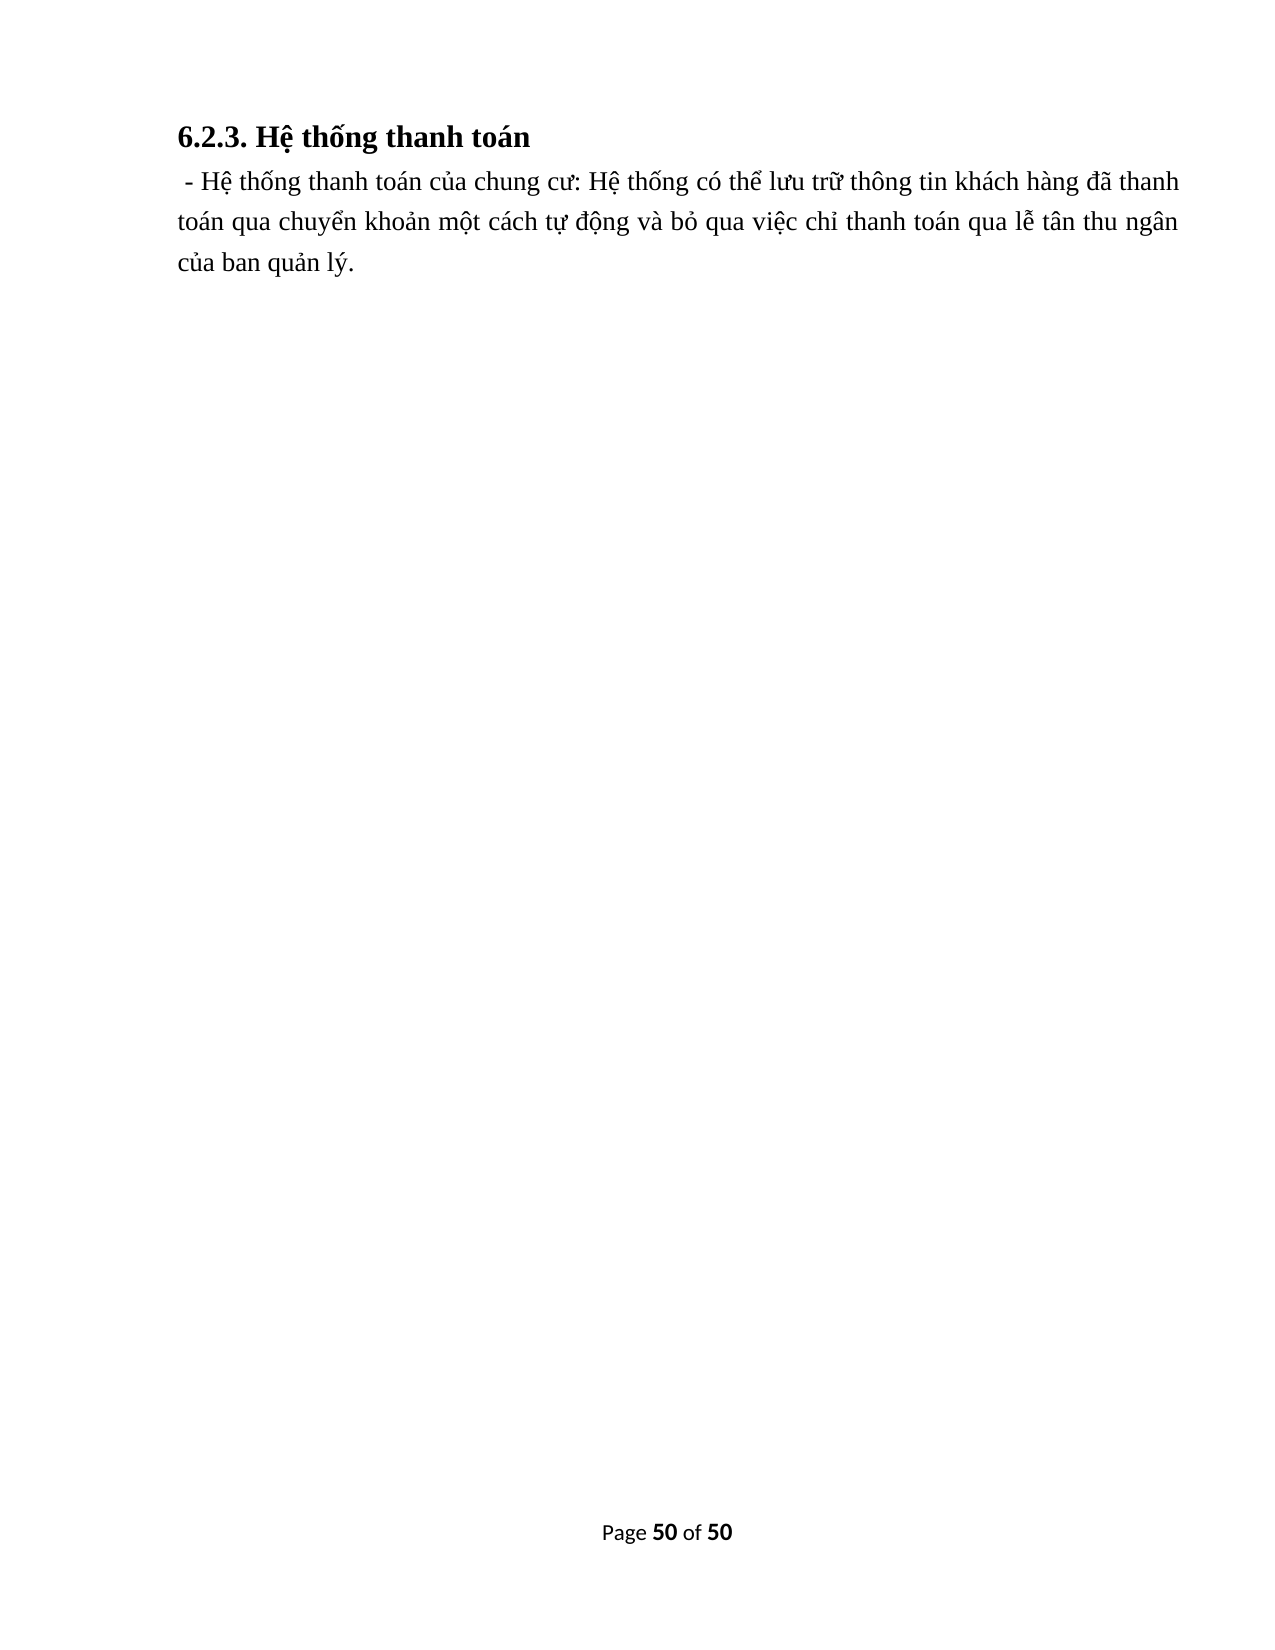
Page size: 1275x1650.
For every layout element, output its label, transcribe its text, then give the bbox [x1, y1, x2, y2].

subtitle 6.2.3. Hệ thống thanh toán [177, 118, 1157, 154]
text - Hệ thống thanh toán của chung cư: Hệ thống có thể lưu trữ thông tin khách hàng đã thanh toán qua chuyển khoản một cách tự động và bỏ qua việc chỉ thanh toán qua lễ tân thu ngân của ban quản lý. [177, 165, 1181, 277]
